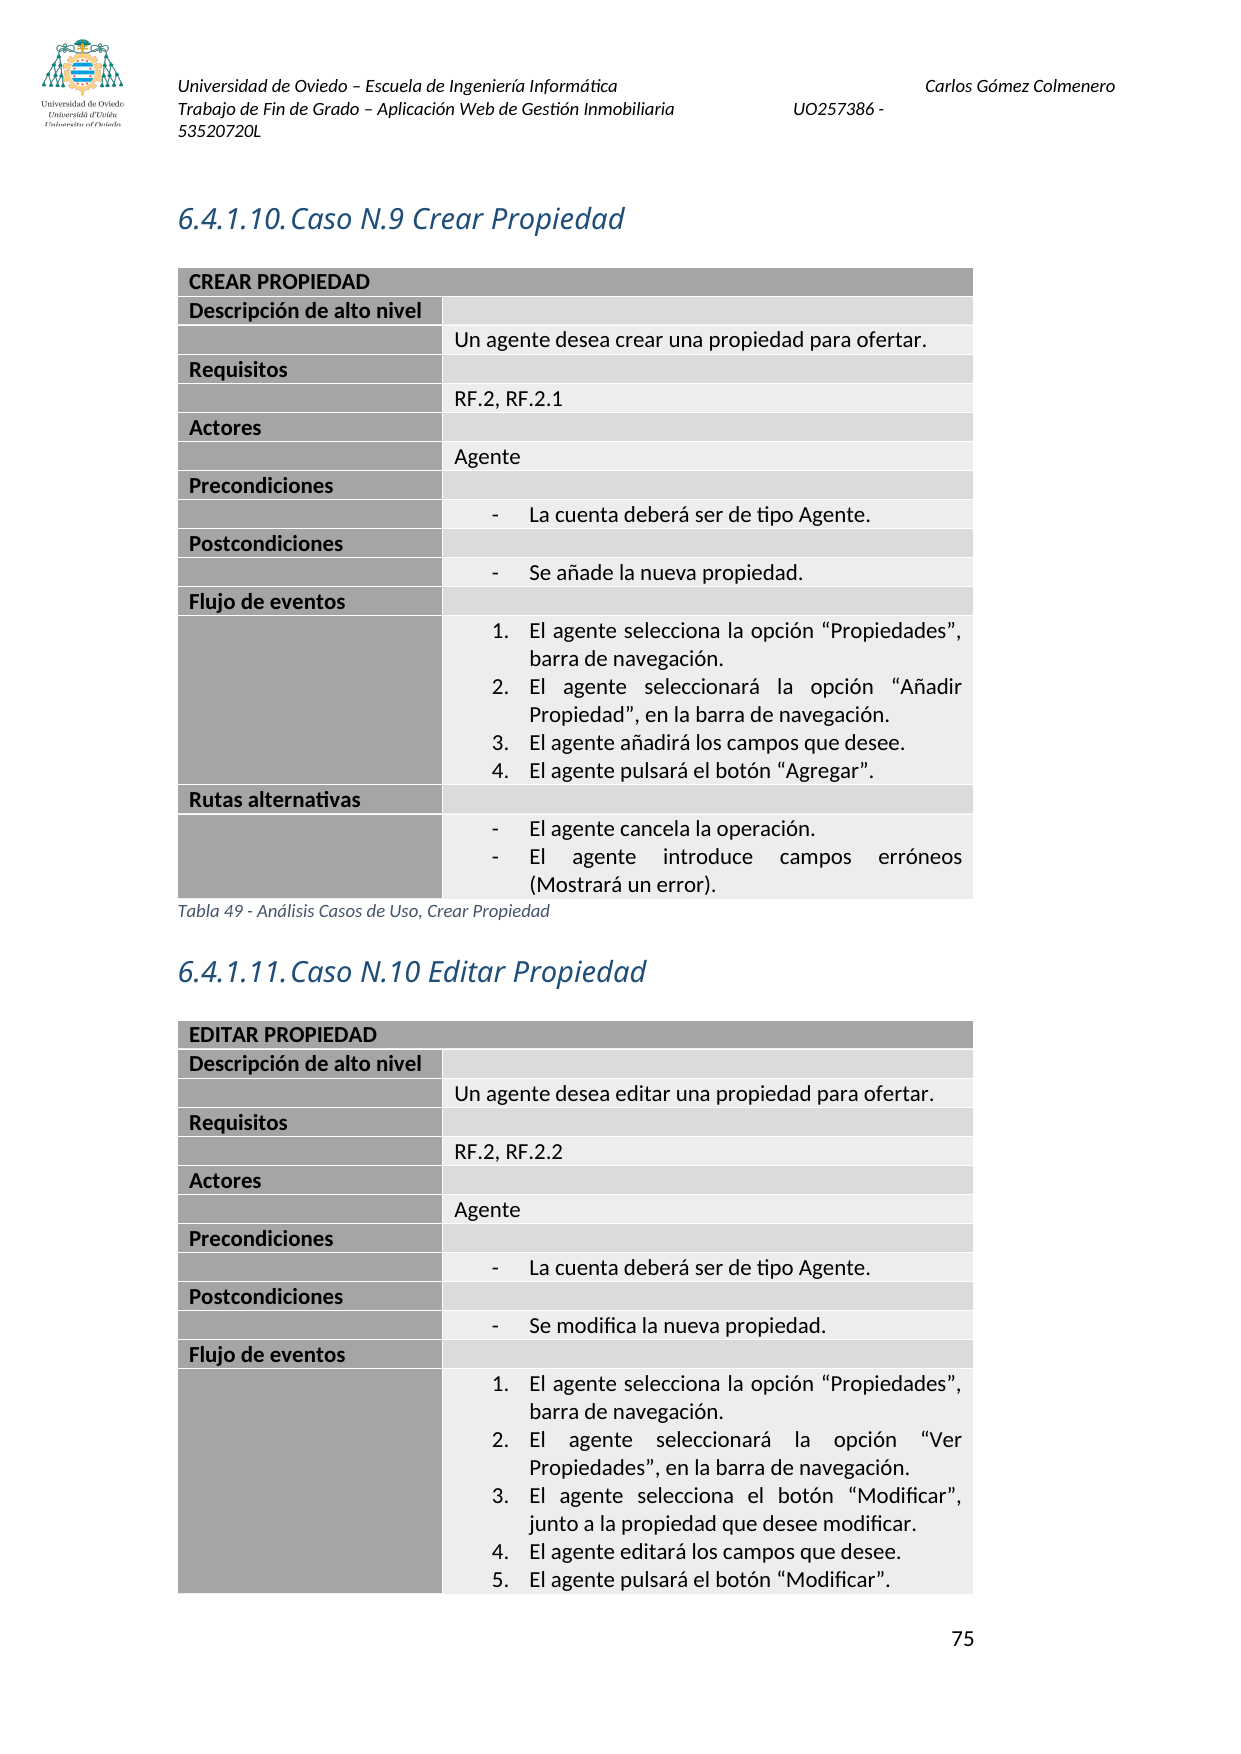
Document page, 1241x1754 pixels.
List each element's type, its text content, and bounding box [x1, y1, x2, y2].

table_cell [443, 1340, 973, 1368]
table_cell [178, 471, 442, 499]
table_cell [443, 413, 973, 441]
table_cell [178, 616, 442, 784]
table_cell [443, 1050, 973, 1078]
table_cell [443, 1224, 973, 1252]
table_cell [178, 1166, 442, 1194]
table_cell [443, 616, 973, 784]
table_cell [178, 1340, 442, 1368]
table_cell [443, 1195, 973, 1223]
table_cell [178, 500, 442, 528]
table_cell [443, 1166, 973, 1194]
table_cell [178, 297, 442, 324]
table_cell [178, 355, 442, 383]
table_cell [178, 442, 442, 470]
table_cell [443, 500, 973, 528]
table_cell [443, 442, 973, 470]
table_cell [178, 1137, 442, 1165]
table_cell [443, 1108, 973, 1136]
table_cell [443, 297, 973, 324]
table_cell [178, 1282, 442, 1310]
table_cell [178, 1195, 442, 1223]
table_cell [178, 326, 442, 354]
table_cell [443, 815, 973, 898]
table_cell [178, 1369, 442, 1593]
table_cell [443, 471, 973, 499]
subtitle Caso N.9 Crear Propiedad [177, 199, 974, 238]
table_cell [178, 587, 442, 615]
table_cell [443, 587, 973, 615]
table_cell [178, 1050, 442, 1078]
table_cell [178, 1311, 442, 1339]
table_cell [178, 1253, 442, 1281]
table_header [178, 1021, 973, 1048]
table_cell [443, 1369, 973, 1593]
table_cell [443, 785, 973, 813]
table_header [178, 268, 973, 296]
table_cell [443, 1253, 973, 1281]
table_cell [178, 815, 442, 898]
subtitle Caso N.10 Editar Propiedad [177, 952, 974, 991]
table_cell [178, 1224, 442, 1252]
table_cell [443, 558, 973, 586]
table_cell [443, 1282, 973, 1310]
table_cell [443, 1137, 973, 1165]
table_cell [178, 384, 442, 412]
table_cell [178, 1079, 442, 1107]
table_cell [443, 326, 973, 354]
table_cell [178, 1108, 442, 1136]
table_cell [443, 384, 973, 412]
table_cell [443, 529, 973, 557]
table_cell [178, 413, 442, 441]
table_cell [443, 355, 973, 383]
picture [36, 38, 124, 126]
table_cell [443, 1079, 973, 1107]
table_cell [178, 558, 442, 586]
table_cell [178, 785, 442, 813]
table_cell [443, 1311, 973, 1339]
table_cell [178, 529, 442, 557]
